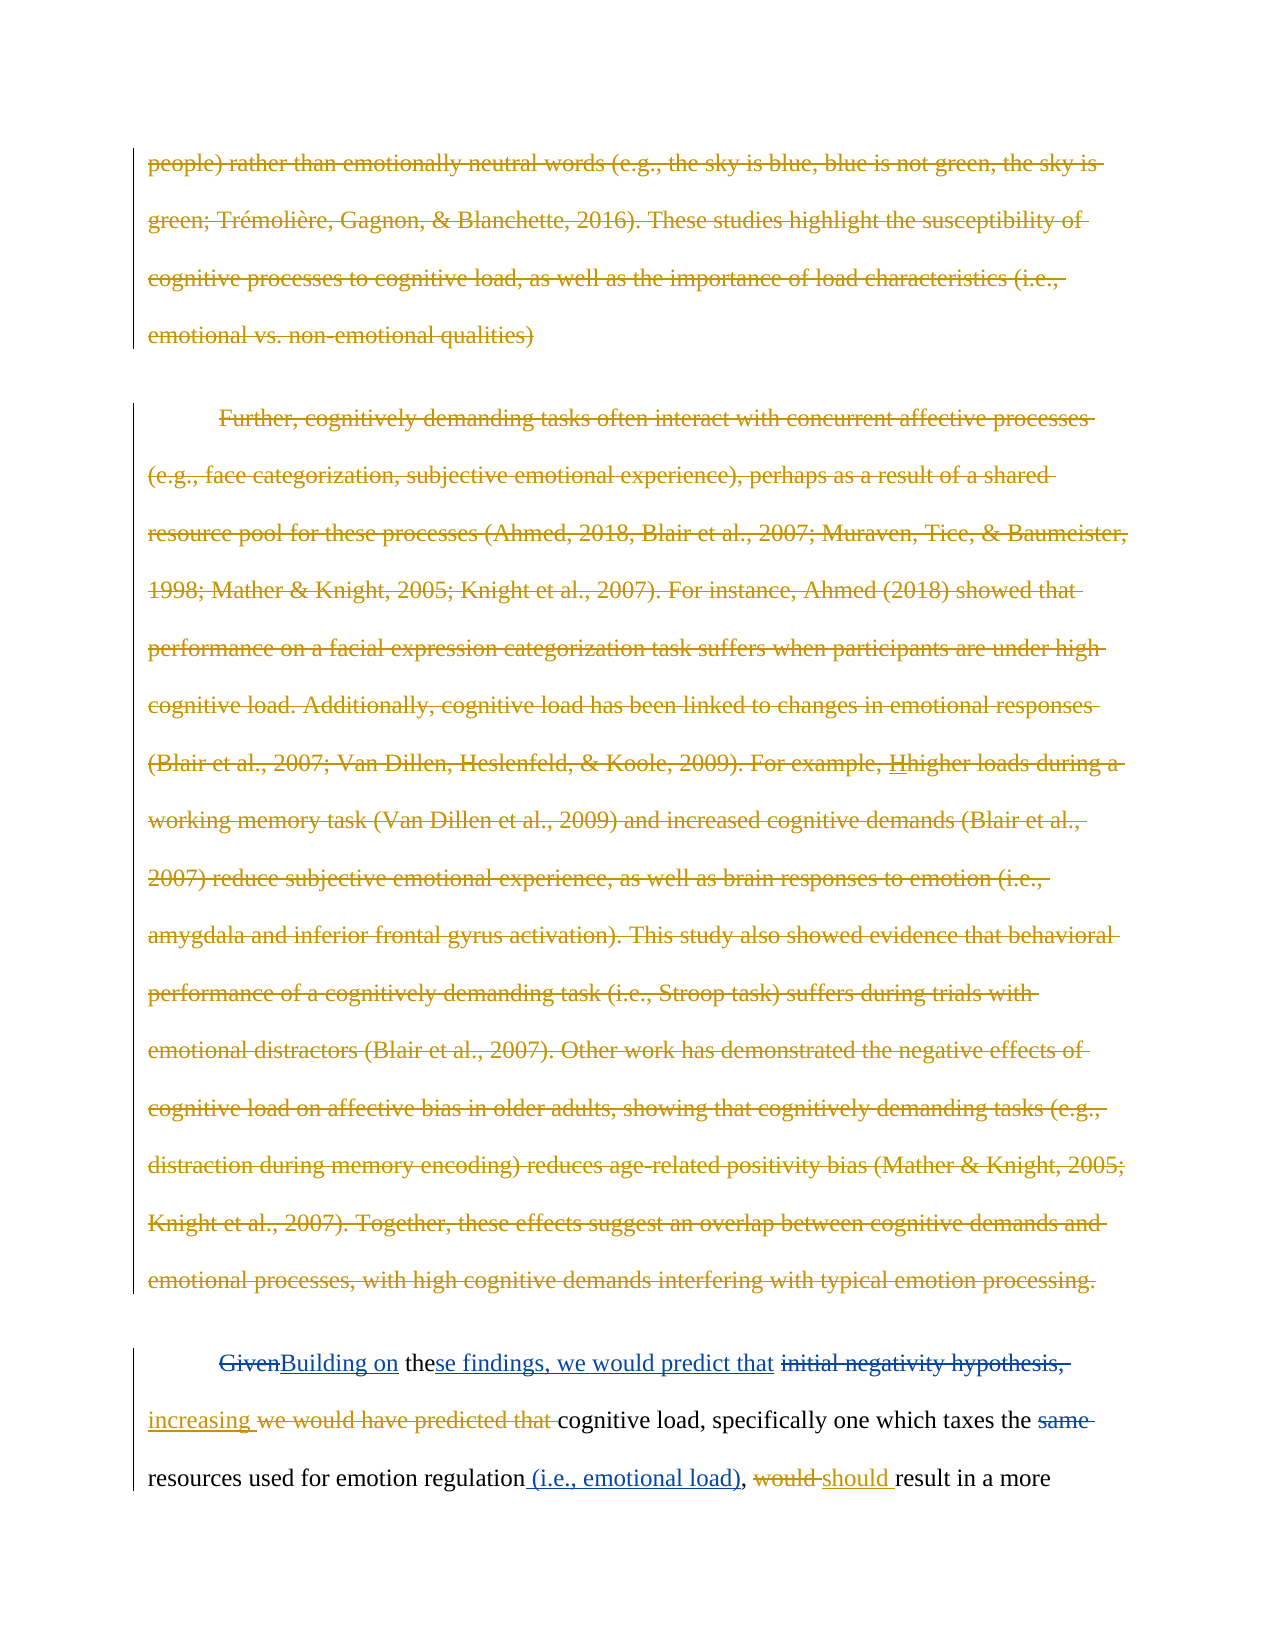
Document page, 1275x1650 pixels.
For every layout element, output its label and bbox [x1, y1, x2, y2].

text [148, 1348, 1127, 1491]
